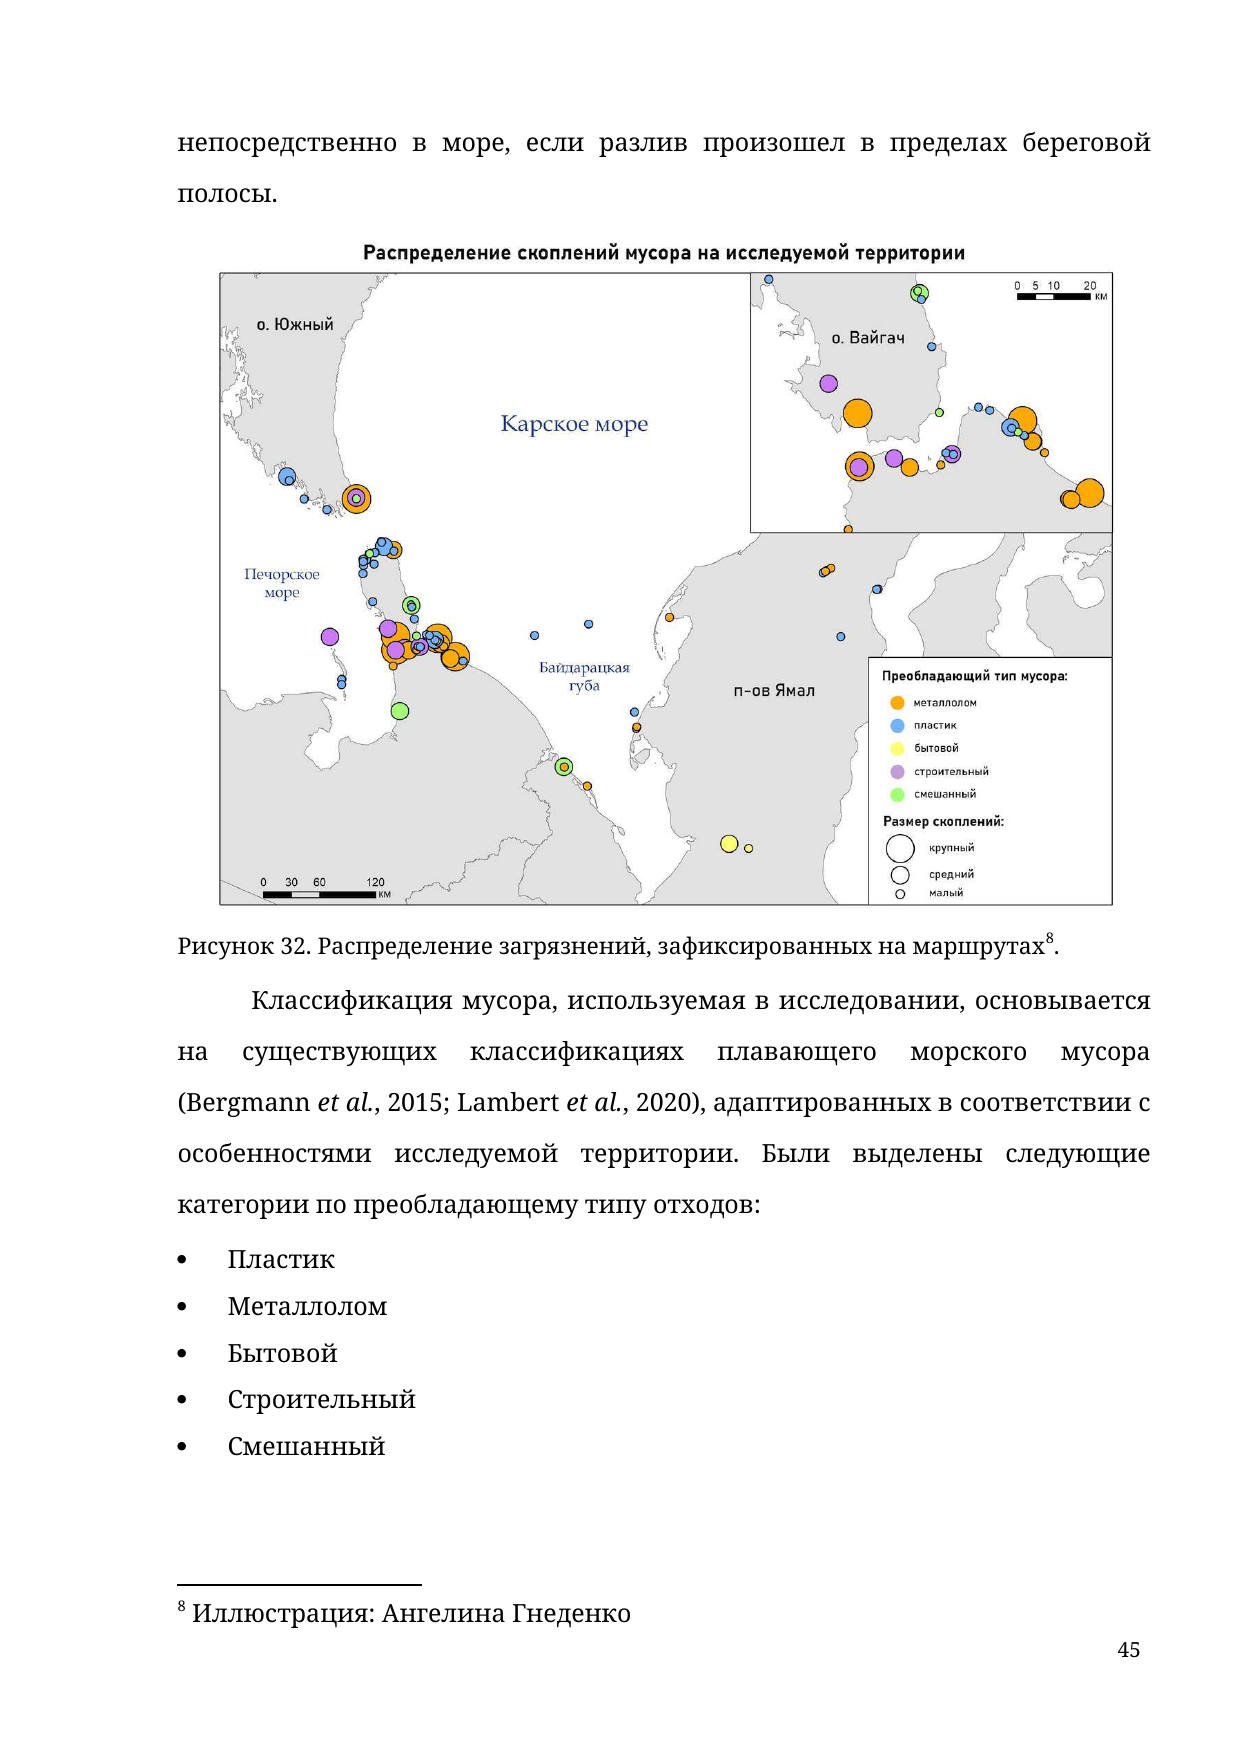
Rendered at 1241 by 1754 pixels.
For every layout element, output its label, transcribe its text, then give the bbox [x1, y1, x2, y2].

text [177, 124, 1152, 209]
text Рисунок 32. Распределение загрязнений, зафиксированных на маршрутах. [177, 928, 1152, 962]
text Классификация мусора, используемая в исследовании, основывается на существующих классификациях плавающего морского мусора (Bergmann et al., 2015; Lambert et al., 2020), адаптированных в соответствии с особенностями исследуемой территории. Были выделены следующие категории по преобладающему типу отходов: [177, 983, 1152, 1221]
list Пластик [177, 1242, 1152, 1276]
list Металлолом [177, 1289, 1152, 1323]
picture [180, 230, 1149, 916]
list Строительный [177, 1382, 1152, 1416]
list Смешанный [177, 1429, 1152, 1463]
list Бытовой [177, 1336, 1152, 1369]
